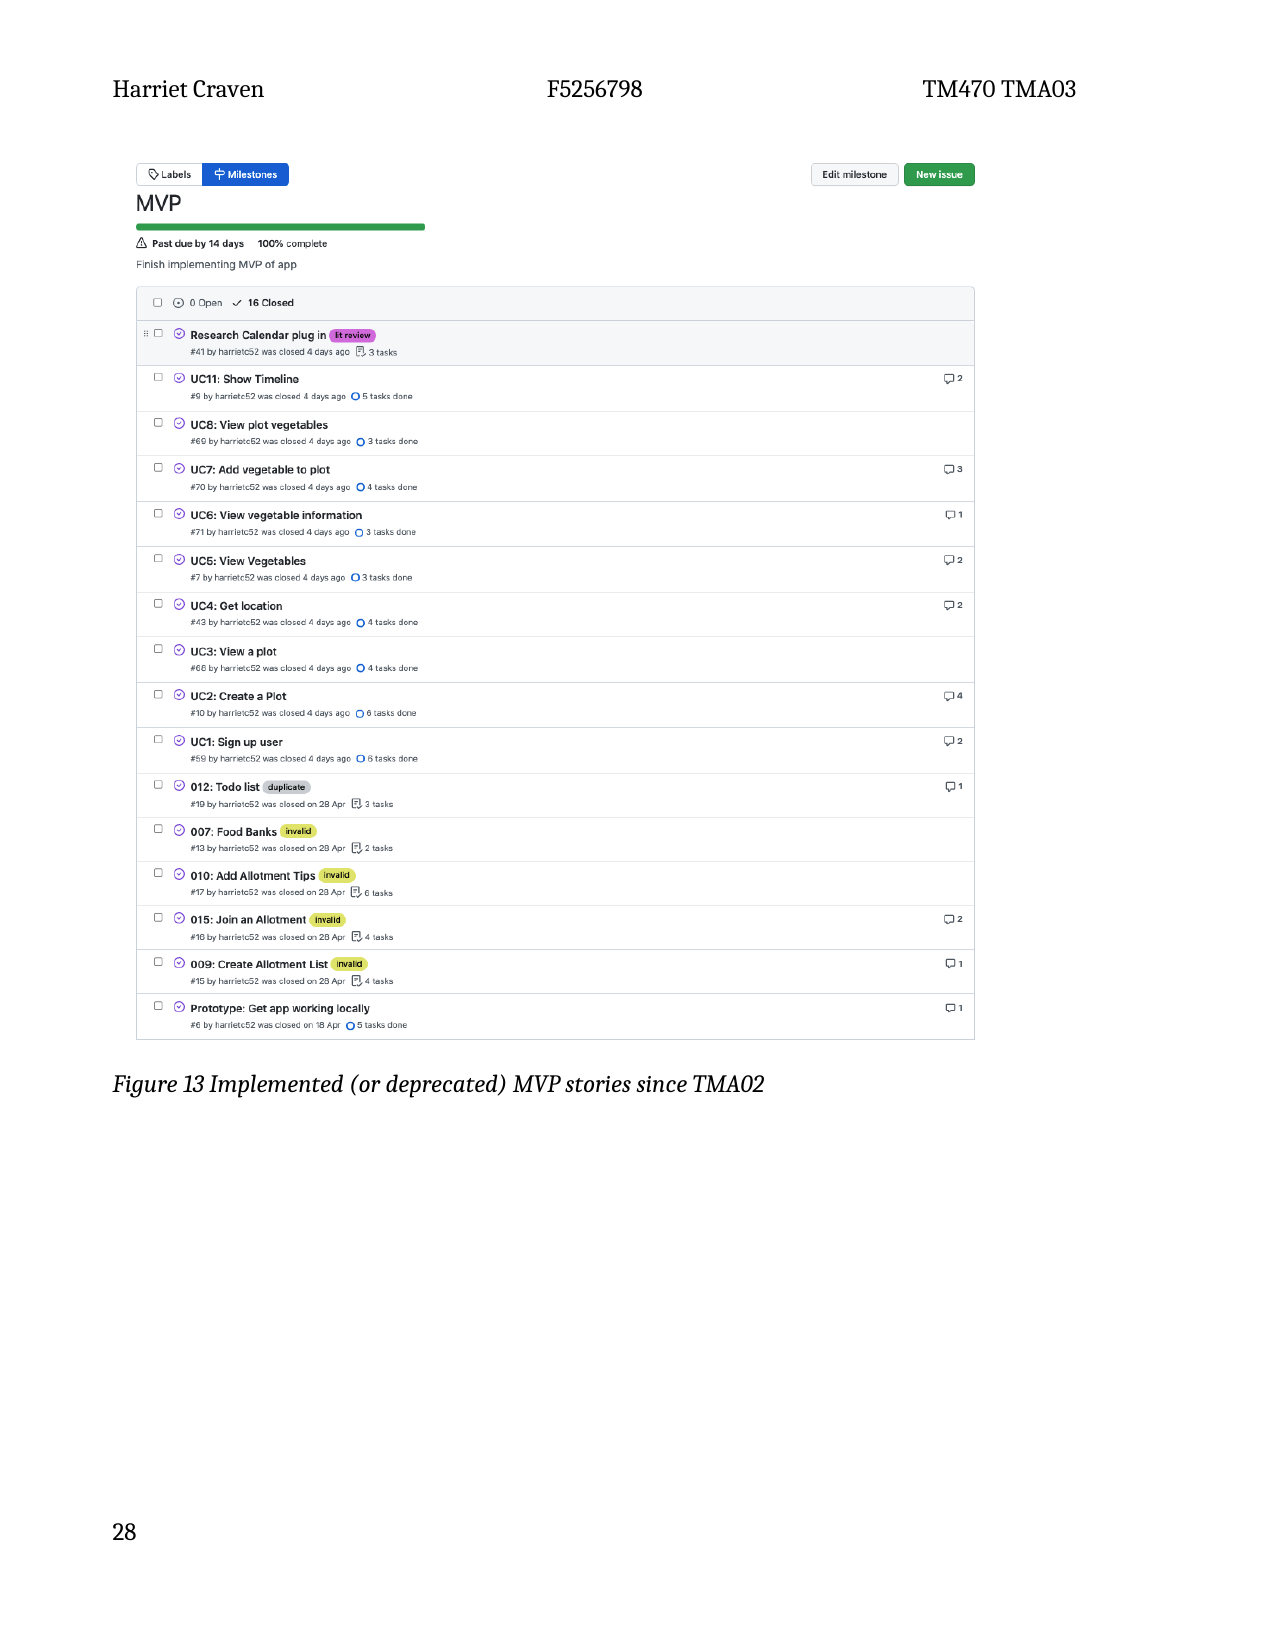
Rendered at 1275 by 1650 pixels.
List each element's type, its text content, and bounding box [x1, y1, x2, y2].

picture [112, 150, 988, 1049]
text Figure 13 Implemented (or deprecated) MVP stories since TMA02 [112, 1070, 1162, 1099]
